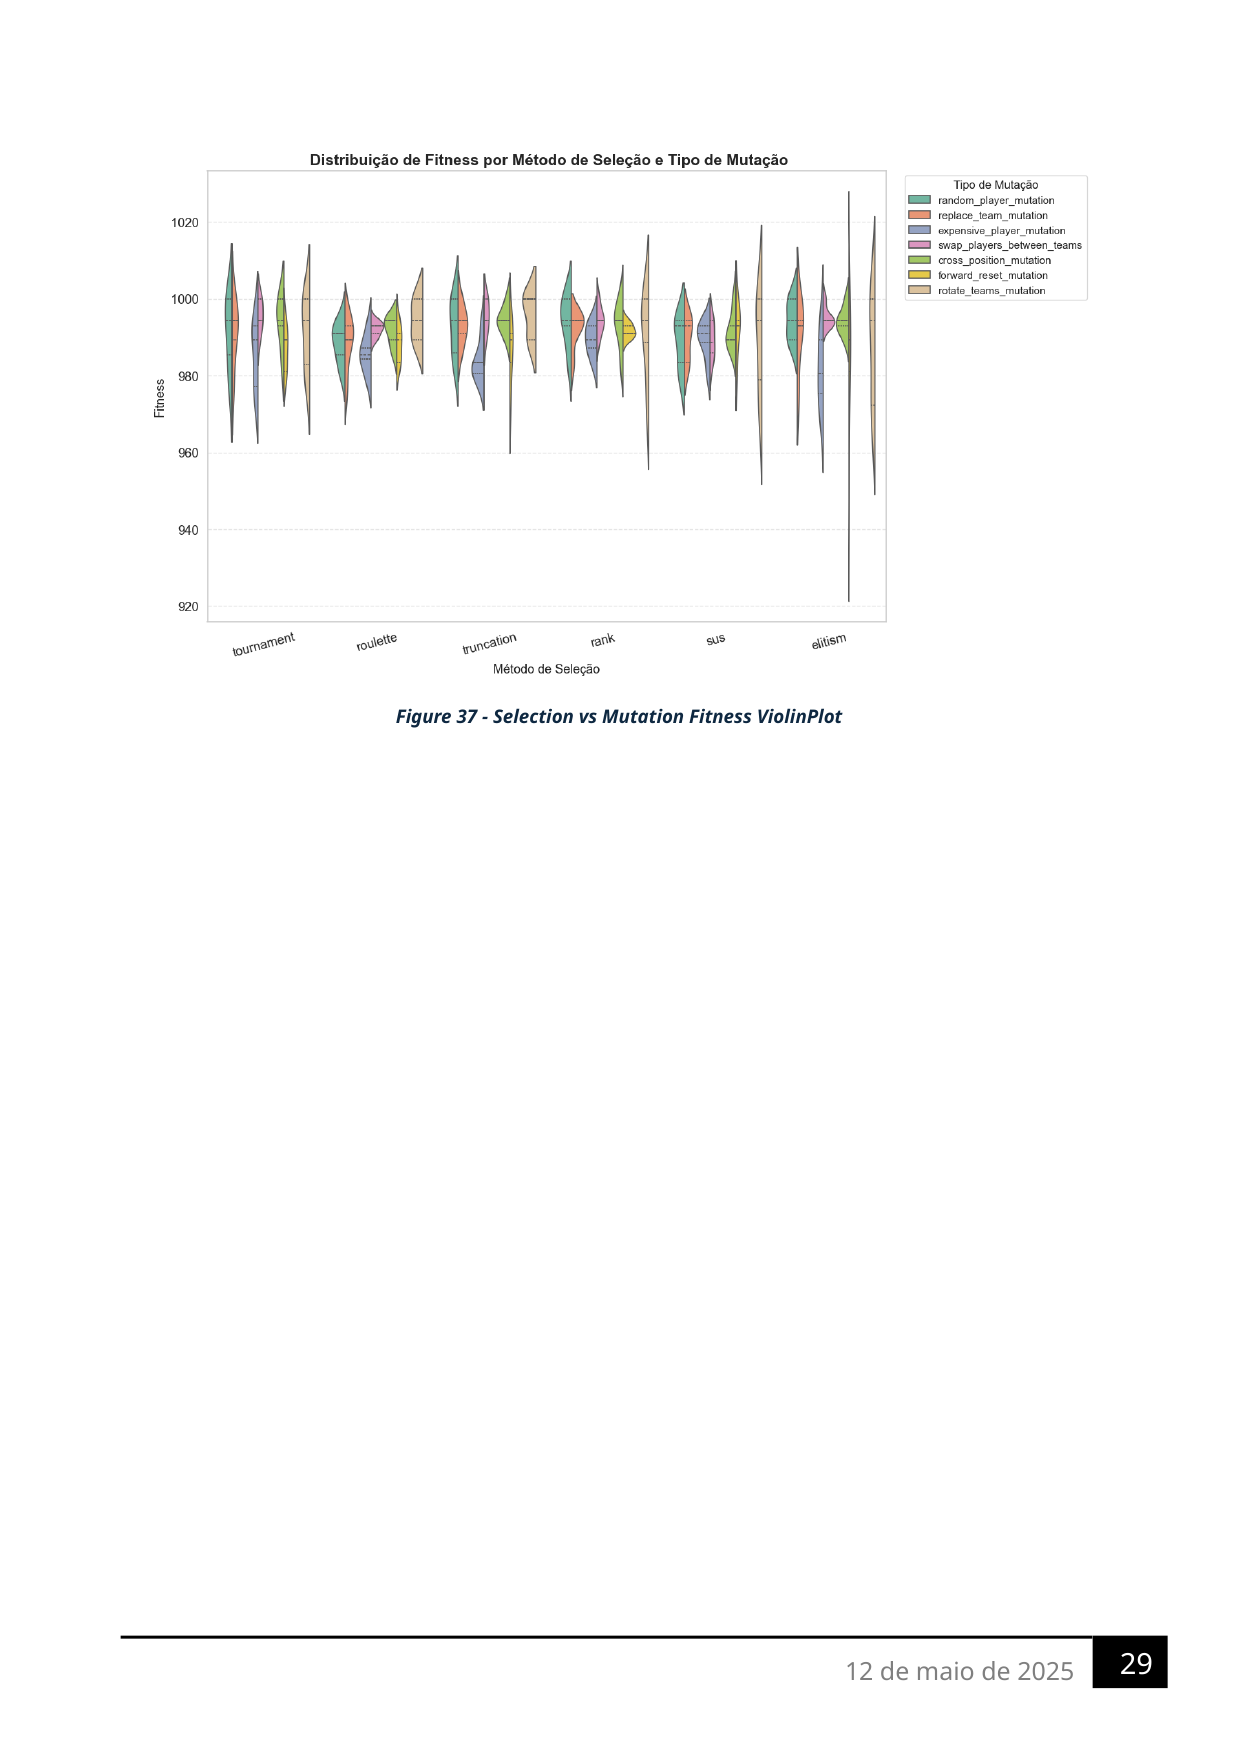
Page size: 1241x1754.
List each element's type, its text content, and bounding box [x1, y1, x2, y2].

text Figure 37 - Selection vs Mutation Fitness ViolinPlot [148, 703, 1092, 728]
picture [147, 147, 1093, 682]
